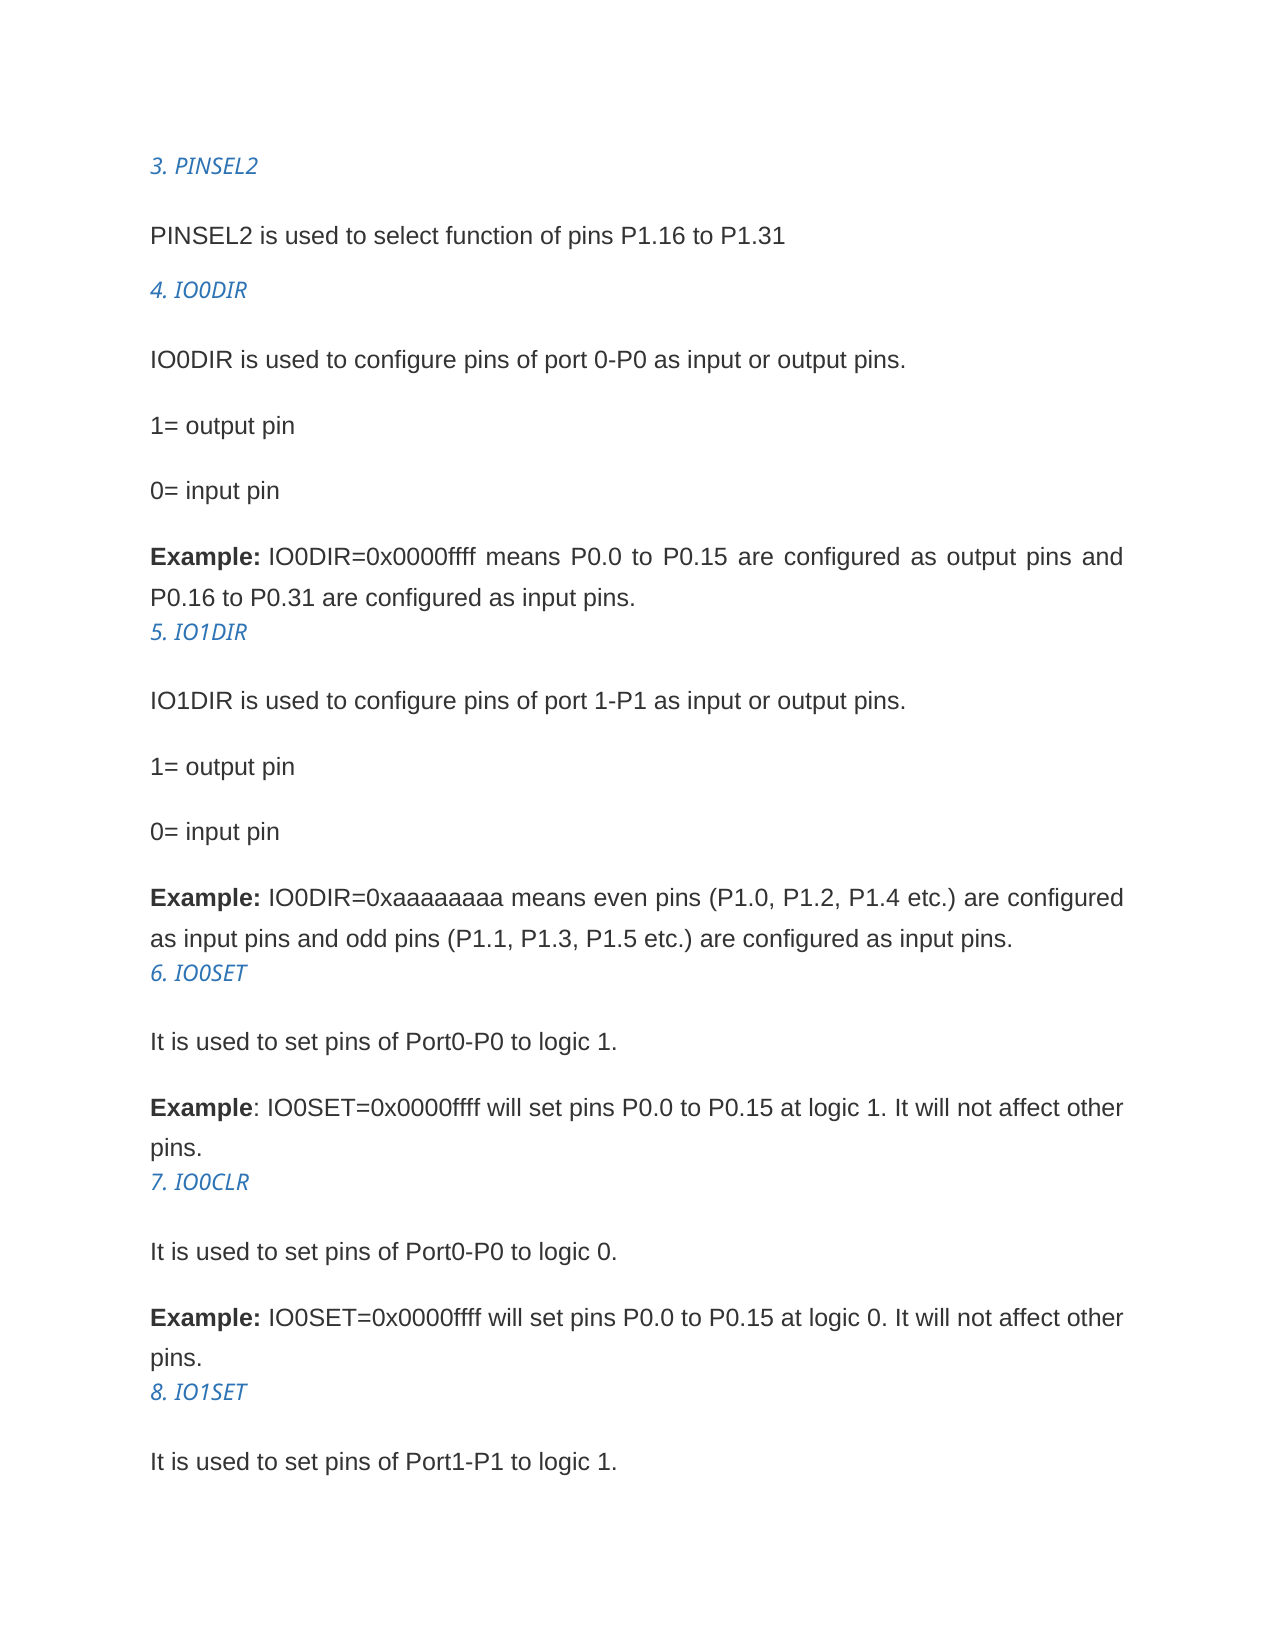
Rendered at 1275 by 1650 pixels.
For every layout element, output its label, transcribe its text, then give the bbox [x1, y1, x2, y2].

subtitle 3. PINSEL2 [150, 150, 1125, 181]
subtitle 8. IO1SET [150, 1376, 1125, 1407]
text It is used to set pins of Port0-P0 to logic 1. [150, 1015, 1125, 1056]
text IO1DIR is used to configure pins of port 1-P1 as input or output pins. [150, 674, 1125, 715]
text 1= output pin [150, 399, 1125, 439]
subtitle 5. IO1DIR [150, 615, 1125, 647]
text 0= input pin [150, 805, 1125, 846]
text PINSEL2 is used to select function of pins P1.16 to P1.31 [150, 209, 1125, 249]
text IO0DIR is used to configure pins of port 0-P0 as input or output pins. [150, 333, 1125, 374]
text Example: IO0SET=0x0000ffff will set pins P0.0 to P0.15 at logic 0. It will not affect other pins. [150, 1291, 1125, 1372]
text Example: IO0SET=0x0000ffff will set pins P0.0 to P0.15 at logic 1. It will not affect other pins. [150, 1081, 1125, 1162]
text 1= output pin [150, 740, 1125, 780]
subtitle 4. IO0DIR [150, 274, 1125, 306]
subtitle 6. IO0SET [150, 956, 1125, 988]
text Example: IO0DIR=0x0000ffff means P0.0 to P0.15 are configured as output pins and P0.16 to P0.31 are configured as input pins. [150, 530, 1125, 611]
text It is used to set pins of Port1-P1 to logic 1. [150, 1435, 1125, 1475]
text It is used to set pins of Port0-P0 to logic 0. [150, 1225, 1125, 1266]
text Example: IO0DIR=0xaaaaaaaa means even pins (P1.0, P1.2, P1.4 etc.) are configured as input pins and odd pins (P1.1, P1.3, P1.5 etc.) are configured as input pins. [150, 871, 1125, 952]
text 0= input pin [150, 464, 1125, 505]
subtitle 7. IO0CLR [150, 1166, 1125, 1197]
